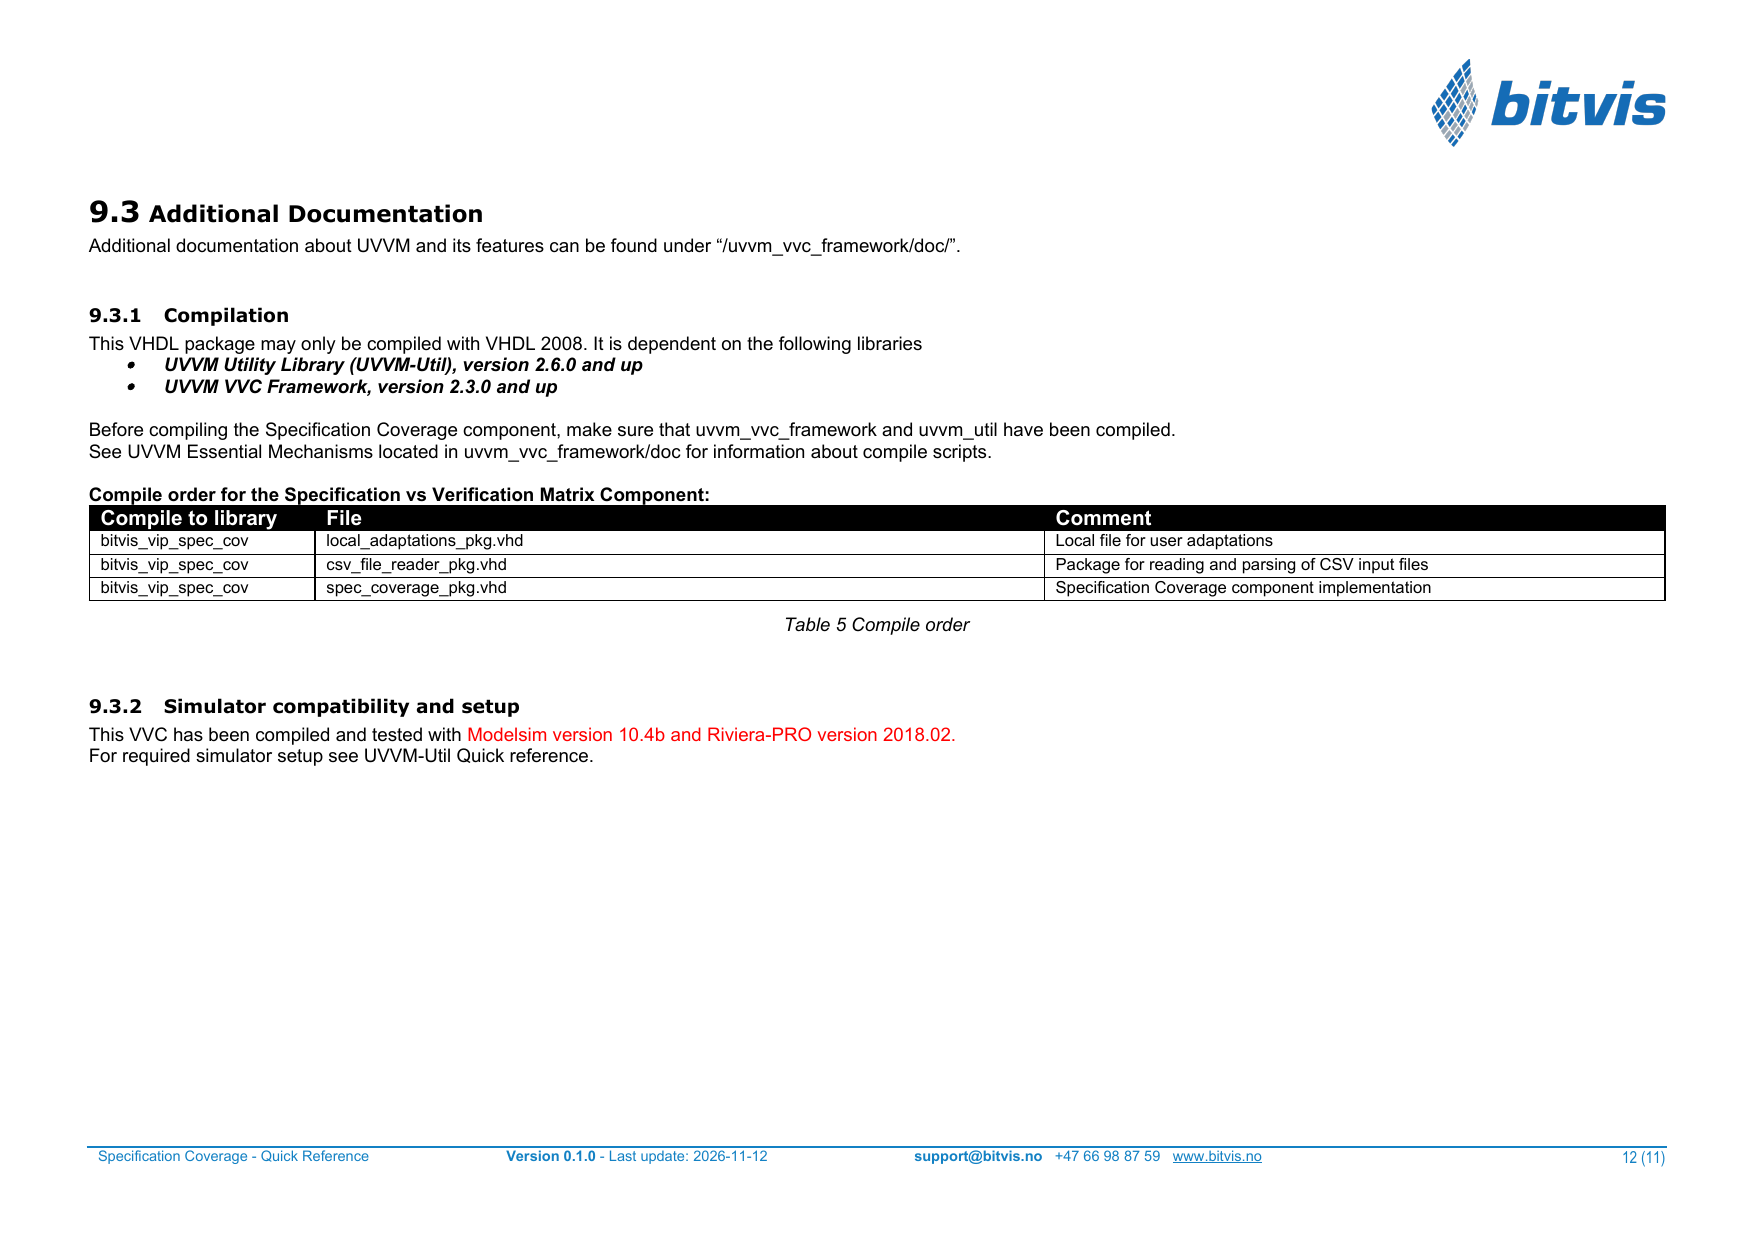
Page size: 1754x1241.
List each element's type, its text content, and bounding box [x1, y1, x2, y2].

table_cell csv_file_reader_pkg.vhd [316, 555, 1044, 577]
table_cell Package for reading and parsing of CSV input files [1045, 555, 1664, 577]
text For required simulator setup see UVVM-Util Quick reference. [88, 745, 1665, 767]
table_header Compile to library [90, 506, 314, 530]
text Table 5 Compile order [88, 614, 1665, 636]
table_header Comment [1045, 506, 1664, 530]
subtitle Additional Documentation [88, 193, 1665, 229]
table_cell Local file for user adaptations [1045, 531, 1664, 553]
table_cell local_adaptations_pkg.vhd [316, 531, 1044, 553]
text Before compiling the Specification Coverage component, make sure that uvvm_vvc_framework and uvvm_util have been compiled. [88, 419, 1665, 440]
subtitle Simulator compatibility and setup [88, 694, 1665, 717]
text This VHDL package may only be compiled with VHDL 2008. It is dependent on the following libraries [88, 332, 1665, 354]
text This VVC has been compiled and tested with Modelsim version 10.4b and Riviera-PRO version 2018.02. [88, 724, 1665, 745]
picture [1431, 59, 1666, 147]
table_cell spec_coverage_pkg.vhd [316, 578, 1044, 600]
table_cell Specification Coverage component implementation [1045, 578, 1664, 600]
list UVVM Utility Library (UVVM-Util), version 2.6.0 and up [126, 354, 1665, 376]
text See UVVM Essential Mechanisms located in uvvm_vvc_framework/doc for information about compile scripts. [88, 440, 1665, 462]
text Additional documentation about UVVM and its features can be found under “/uvvm_vvc_framework/doc/”. [88, 235, 1665, 257]
table_cell bitvis_vip_spec_cov [90, 531, 314, 553]
subtitle Compilation [88, 303, 1665, 326]
text Compile order for the Specification vs Verification Matrix Component: [88, 483, 1665, 505]
list UVVM VVC Framework, version 2.3.0 and up [126, 376, 1665, 397]
table_cell bitvis_vip_spec_cov [90, 578, 314, 600]
table_header File [316, 506, 1044, 530]
table_cell bitvis_vip_spec_cov [90, 555, 314, 577]
